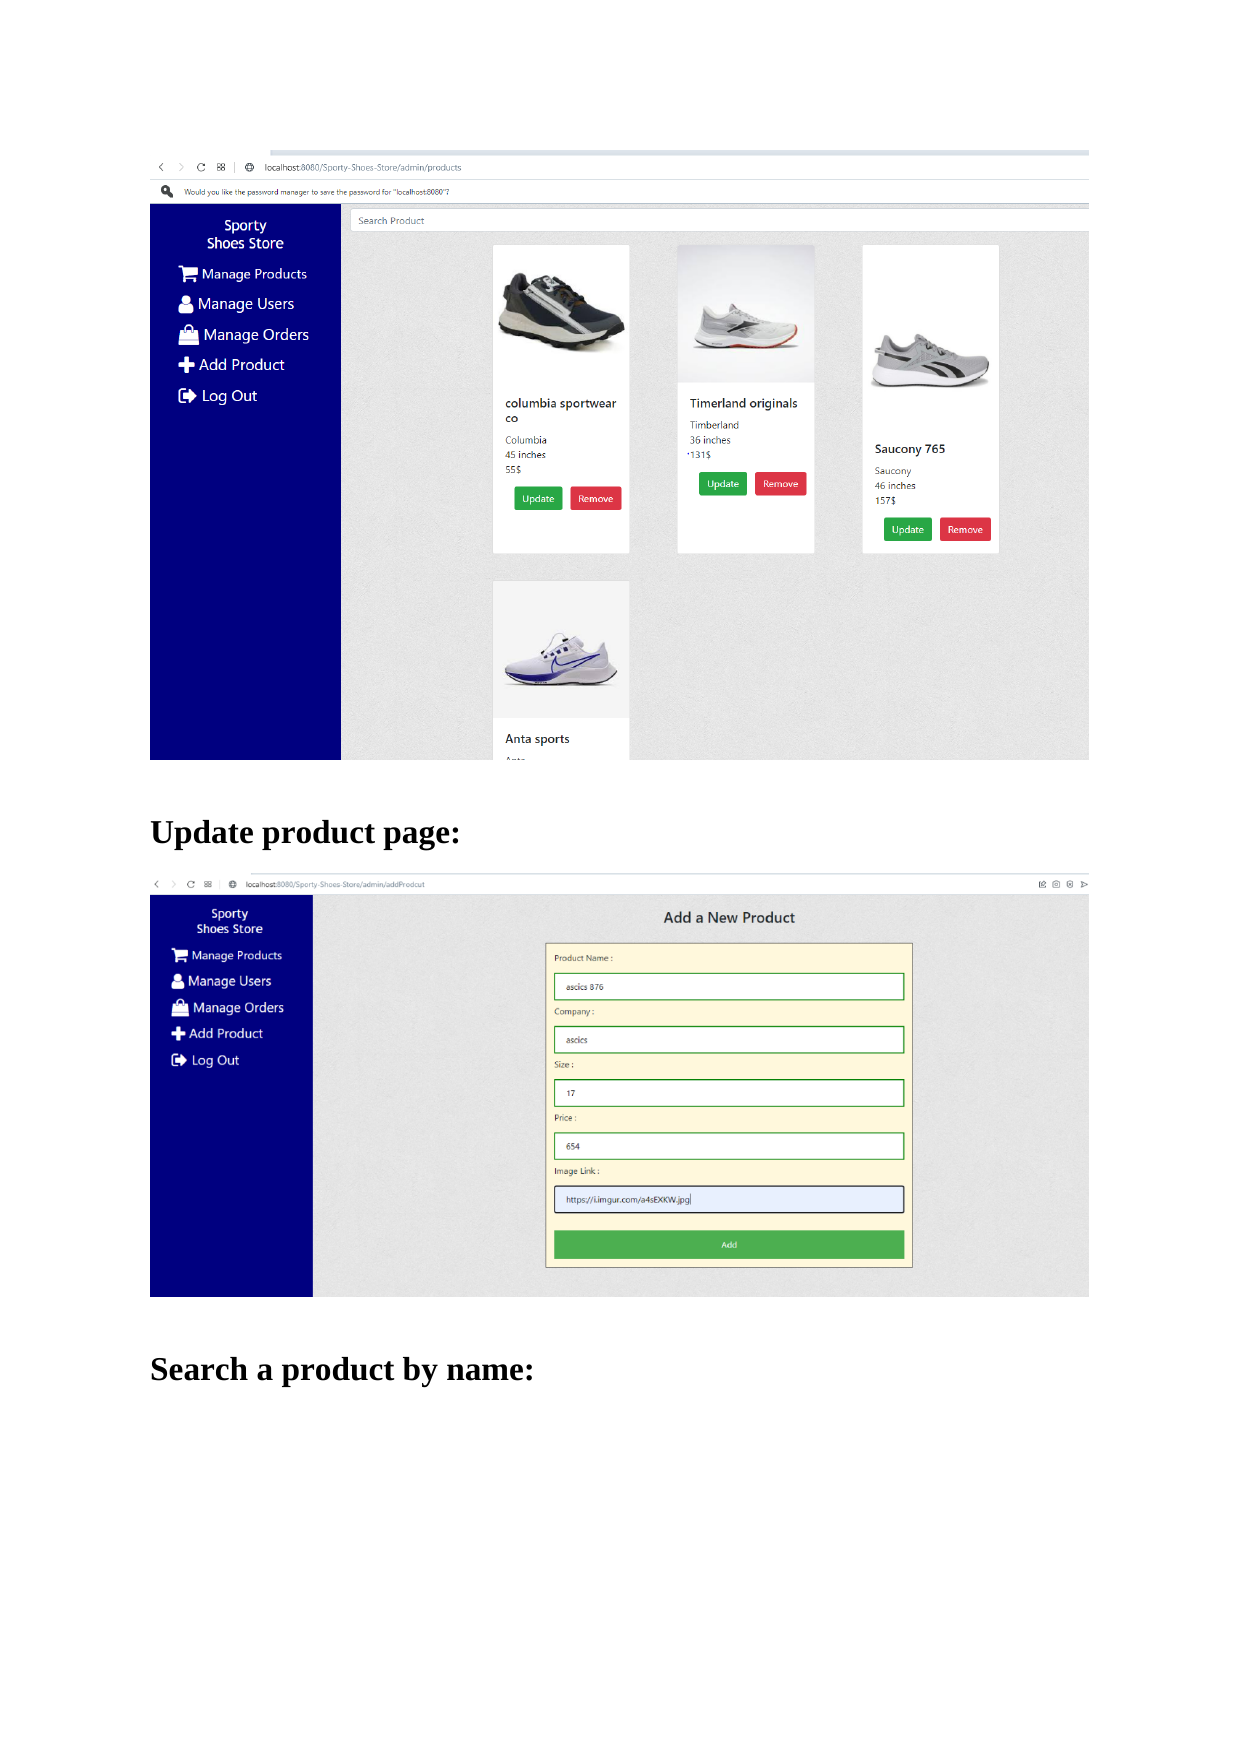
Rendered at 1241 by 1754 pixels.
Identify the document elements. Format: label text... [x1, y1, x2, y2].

picture [150, 873, 1089, 1297]
picture [150, 150, 1089, 760]
text Search a product by name: [150, 1349, 1090, 1388]
text Update product page: [150, 812, 1090, 851]
